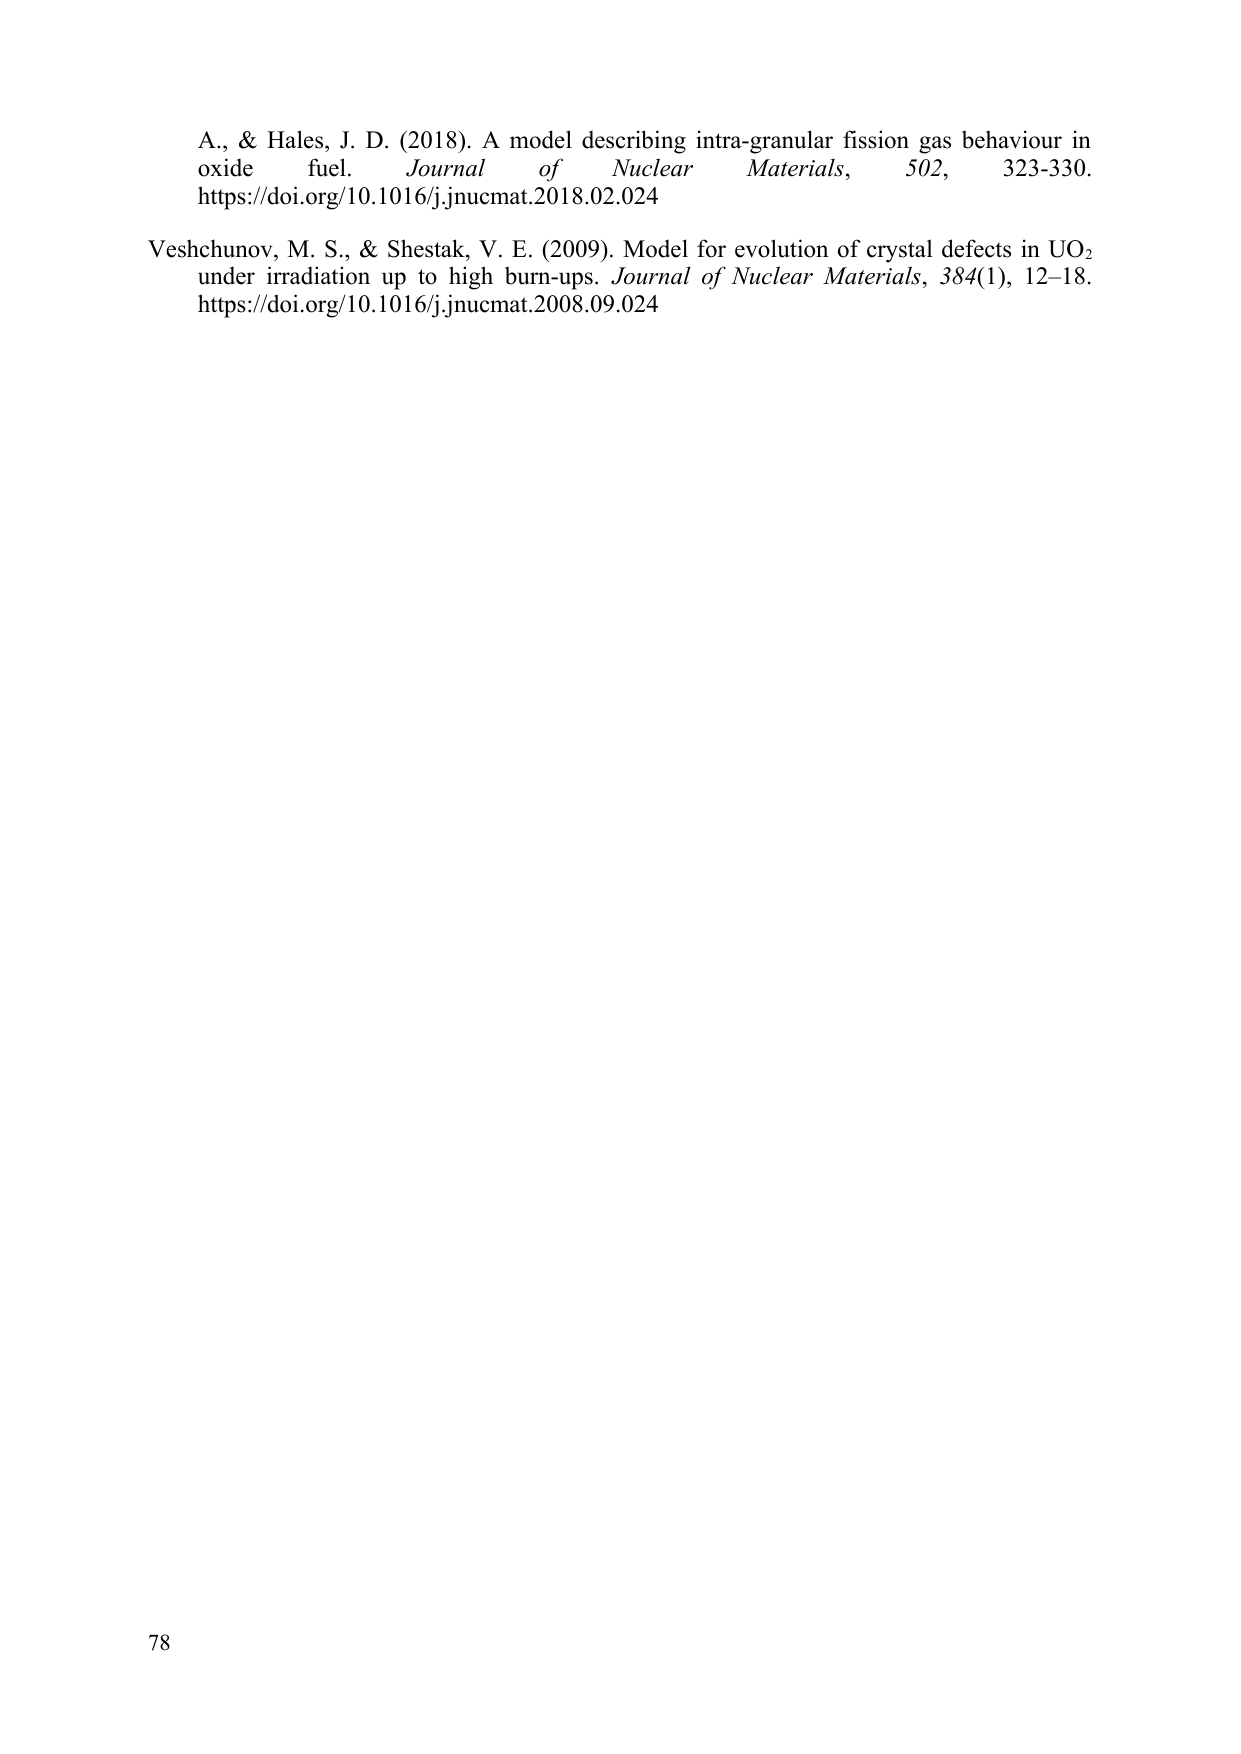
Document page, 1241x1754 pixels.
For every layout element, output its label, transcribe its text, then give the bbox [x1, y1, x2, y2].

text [148, 127, 1092, 210]
text Veshchunov, M. S., & Shestak, V. E. (2009). Model for evolution of crystal defects in UO2 under irradiation up to high burn-ups. Journal of Nuclear Materials, 384(1), 12–18. https://doi.org/10.1016/j.jnucmat.2008.09.024 [148, 235, 1092, 318]
